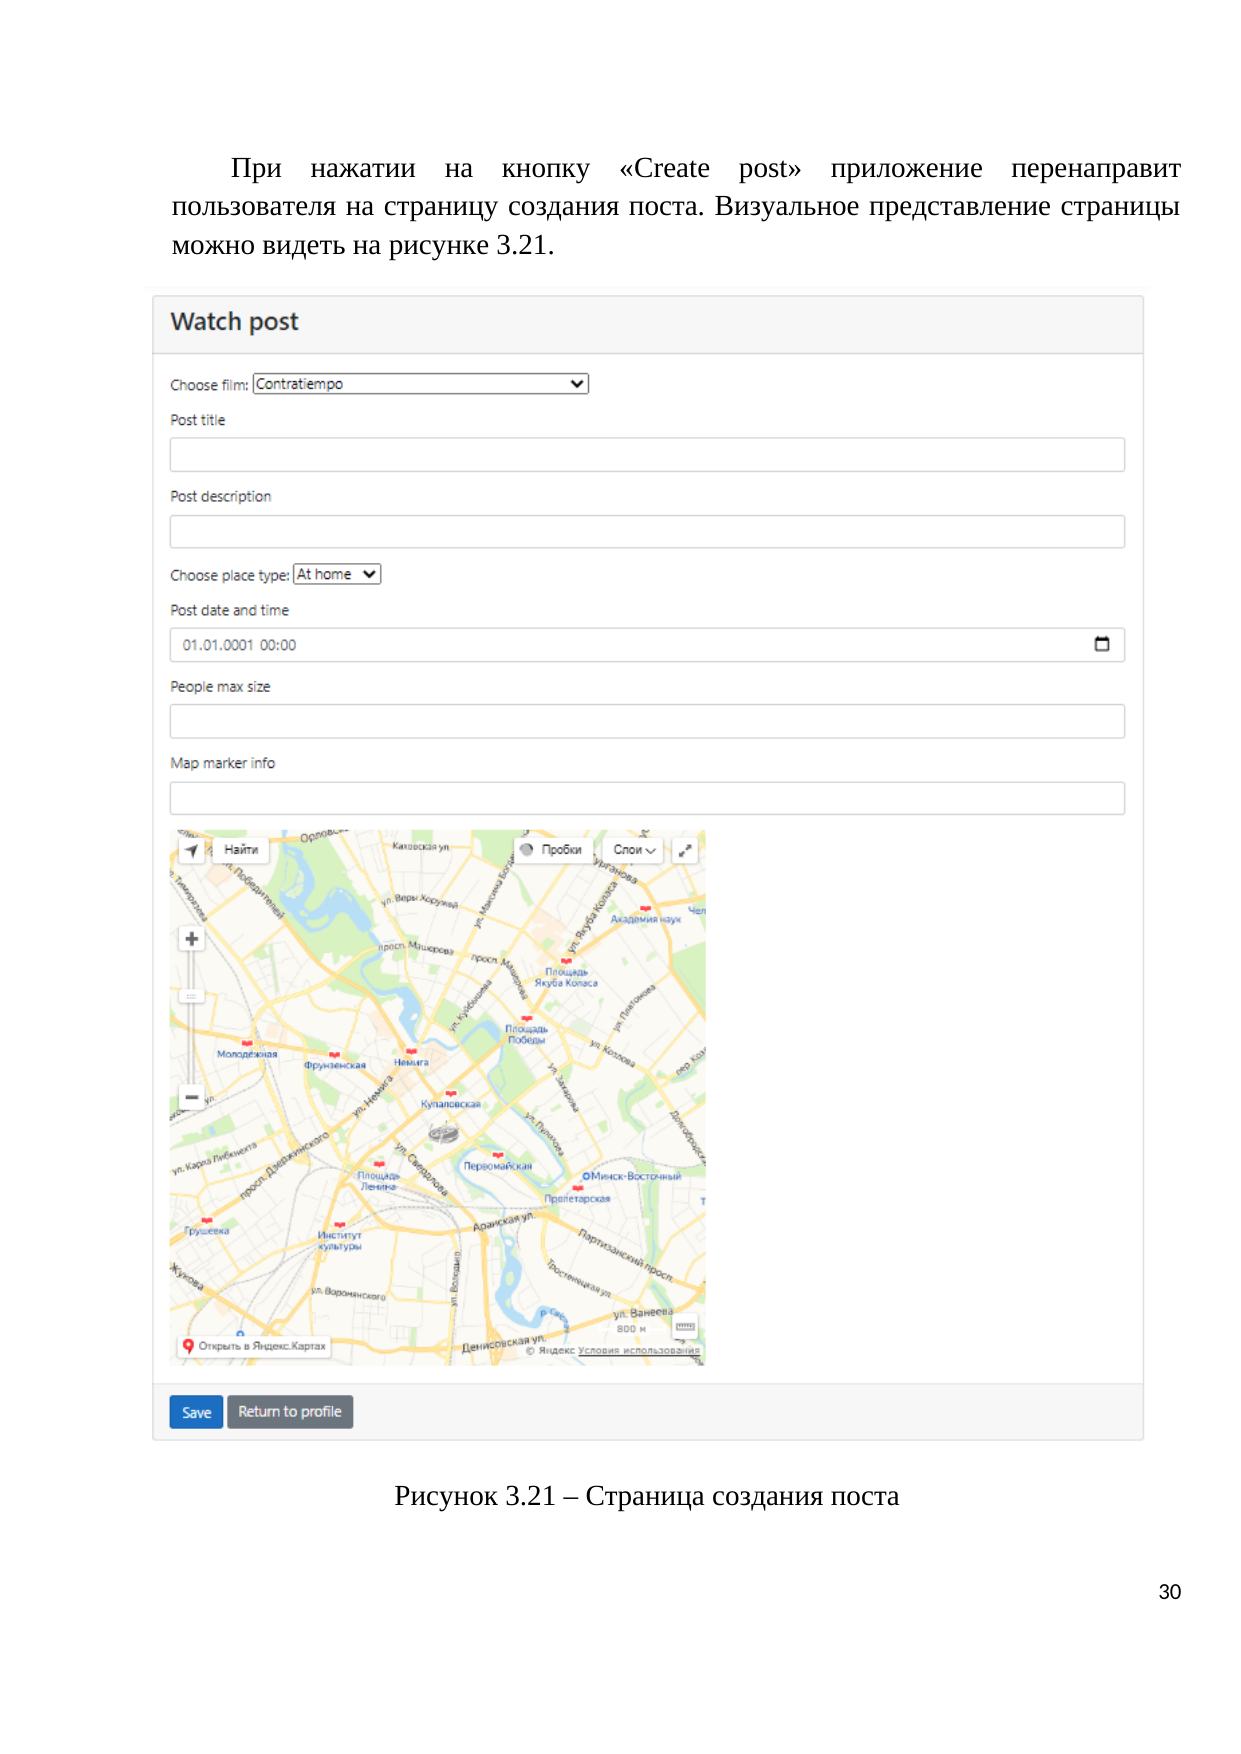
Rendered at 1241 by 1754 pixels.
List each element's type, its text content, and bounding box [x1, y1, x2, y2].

text При нажатии на кнопку «Create post» приложение перенаправит пользователя на страницу создания поста. Визуальное представление страницы можно видеть на рисунке 3.21. [172, 150, 1181, 261]
picture [143, 286, 1151, 1453]
text Рисунок 3.21 – Страница создания поста [112, 1478, 1181, 1511]
